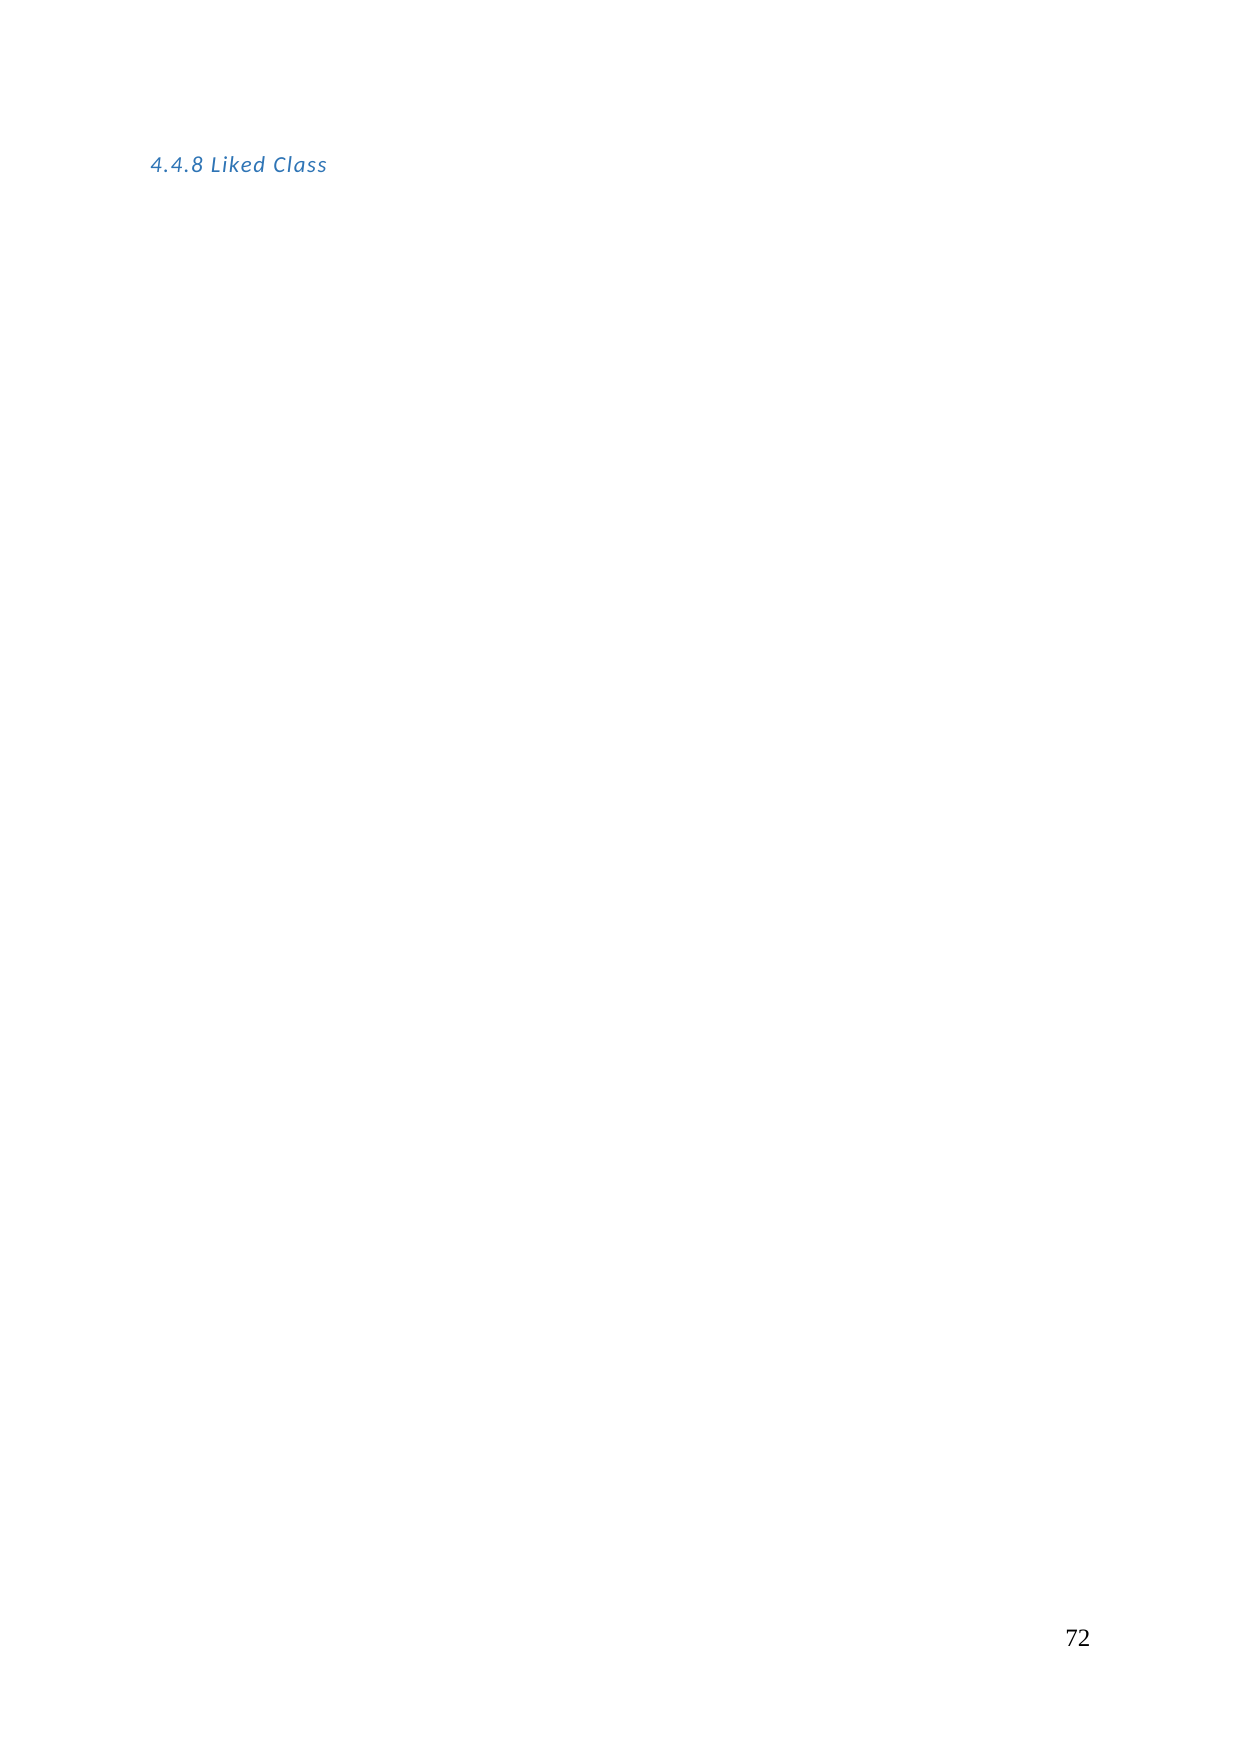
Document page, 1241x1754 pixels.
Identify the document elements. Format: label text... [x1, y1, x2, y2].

subtitle 4.4.8 Liked Class [150, 150, 1090, 178]
